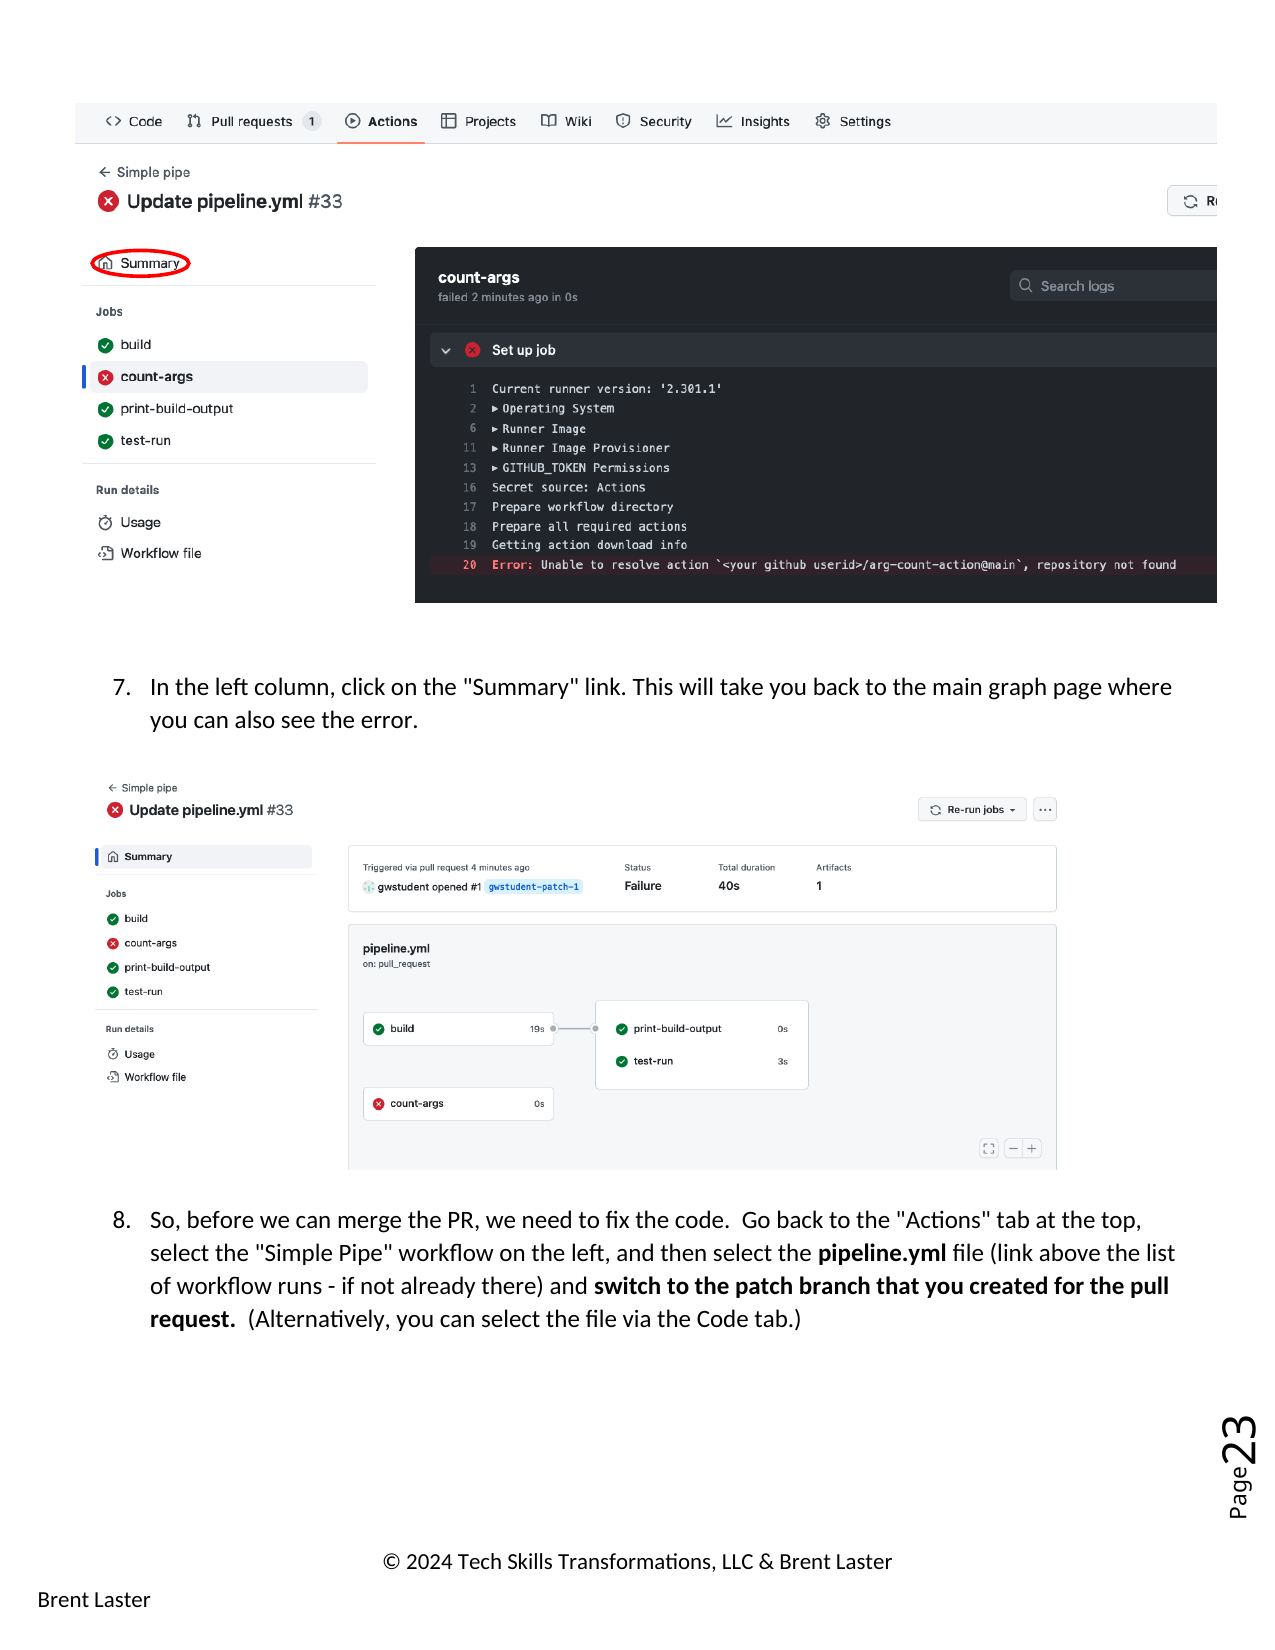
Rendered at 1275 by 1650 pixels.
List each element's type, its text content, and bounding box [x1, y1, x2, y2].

picture [75, 103, 1217, 603]
list In the left column, click on the "Summary" link. This will take you back to the main graph page where you can also see the error. [112, 671, 1200, 734]
picture [84, 769, 1070, 1170]
list So, before we can merge the PR, we need to fix the code. Go back to the "Actions" tab at the top, select the "Simple Pipe" workflow on the left, and then select the pipeline.yml file (link above the list of workflow runs - if not already there) and switch to the patch branch that you created for the pull request. (Alternatively, you can select the file via the Code tab.) [112, 1204, 1200, 1333]
